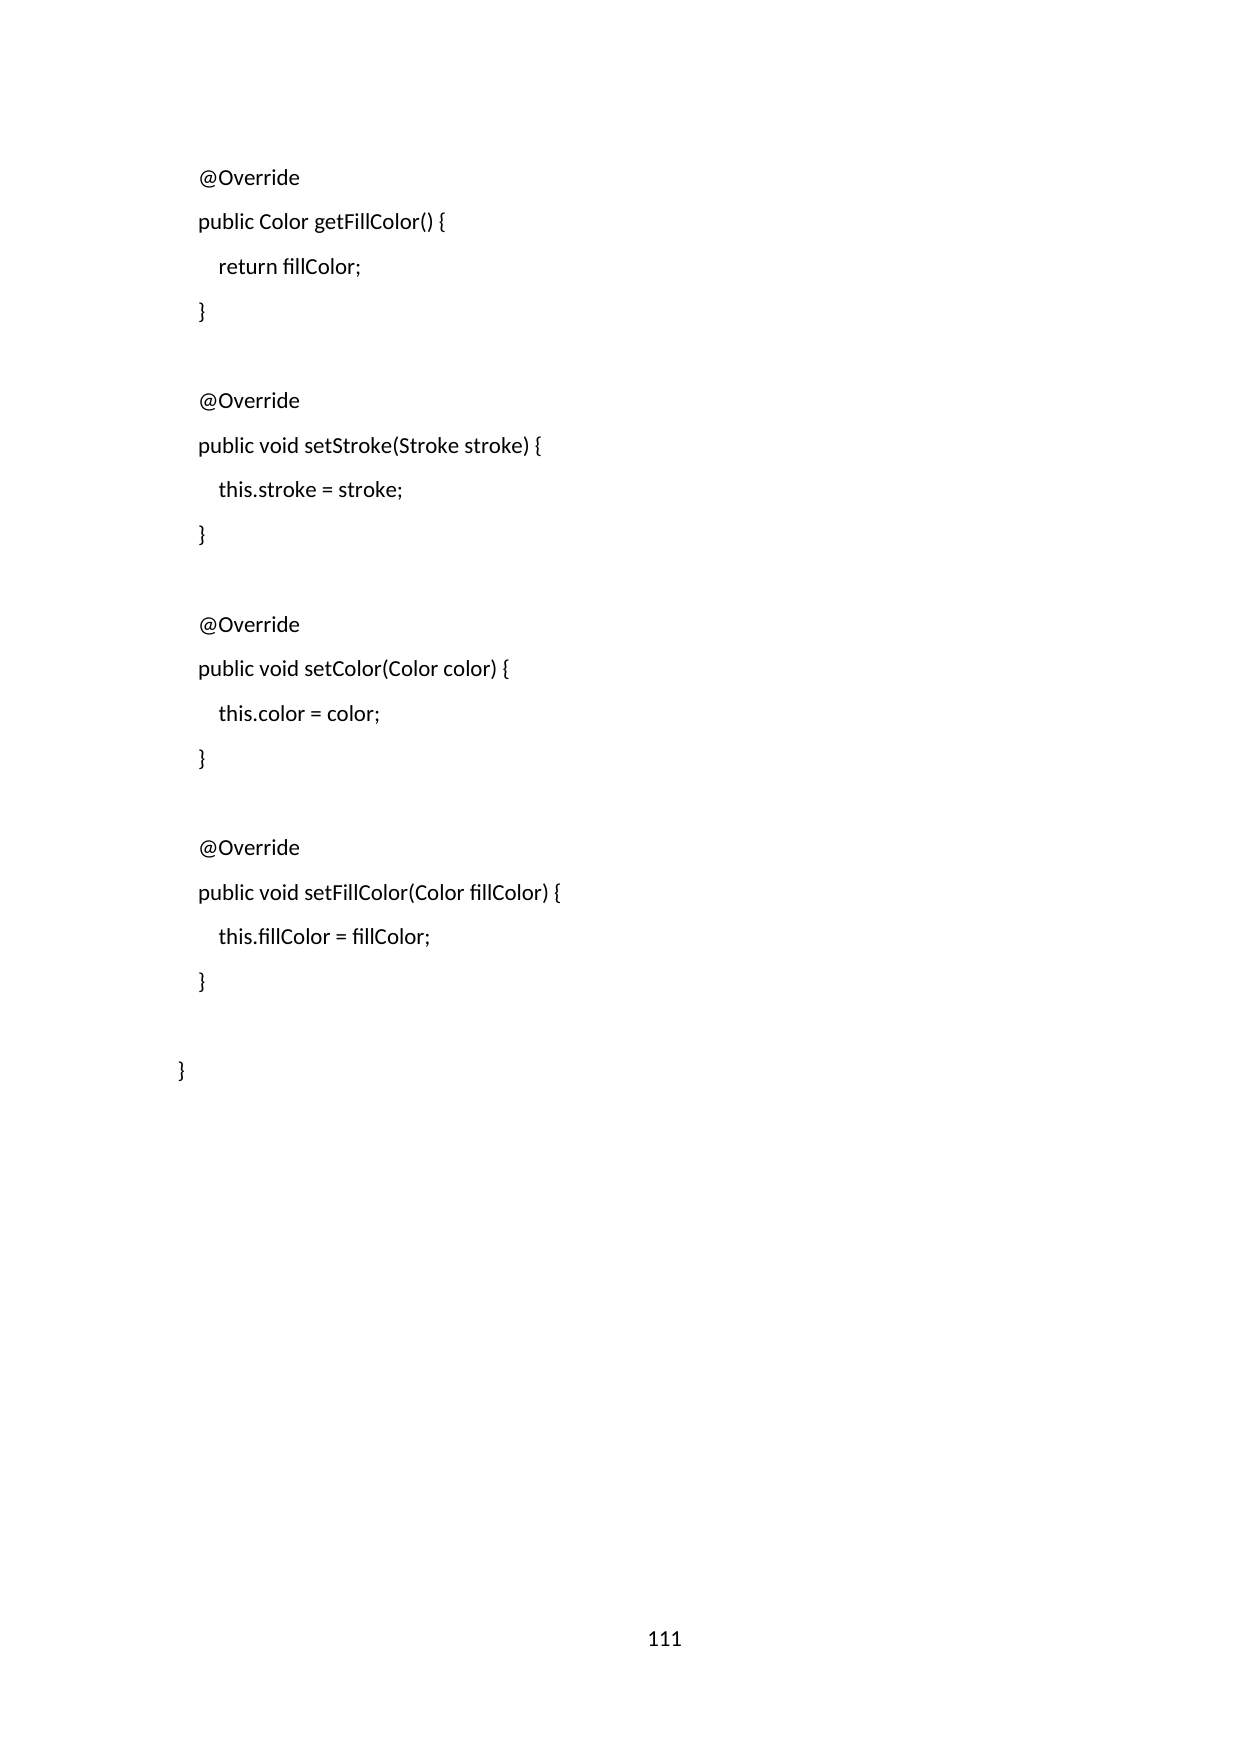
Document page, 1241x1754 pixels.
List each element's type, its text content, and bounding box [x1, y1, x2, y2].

text public Color getFillColor() { [177, 207, 1152, 236]
text } [177, 1057, 1152, 1084]
text @Override [177, 163, 1152, 191]
text return fillColor; [177, 252, 1152, 280]
text public void setColor(Color color) { [177, 654, 1152, 682]
text @Override [177, 610, 1152, 638]
text this.fillColor = fillColor; [177, 922, 1152, 951]
text public void setFillColor(Color fillColor) { [177, 878, 1152, 906]
text this.stroke = stroke; [177, 476, 1152, 504]
text public void setStroke(Stroke stroke) { [177, 431, 1152, 459]
text } [177, 967, 1152, 995]
text this.color = color; [177, 699, 1152, 727]
text } [177, 297, 1152, 325]
text } [177, 520, 1152, 548]
text @Override [177, 386, 1152, 414]
text @Override [177, 833, 1152, 861]
text } [177, 744, 1152, 772]
